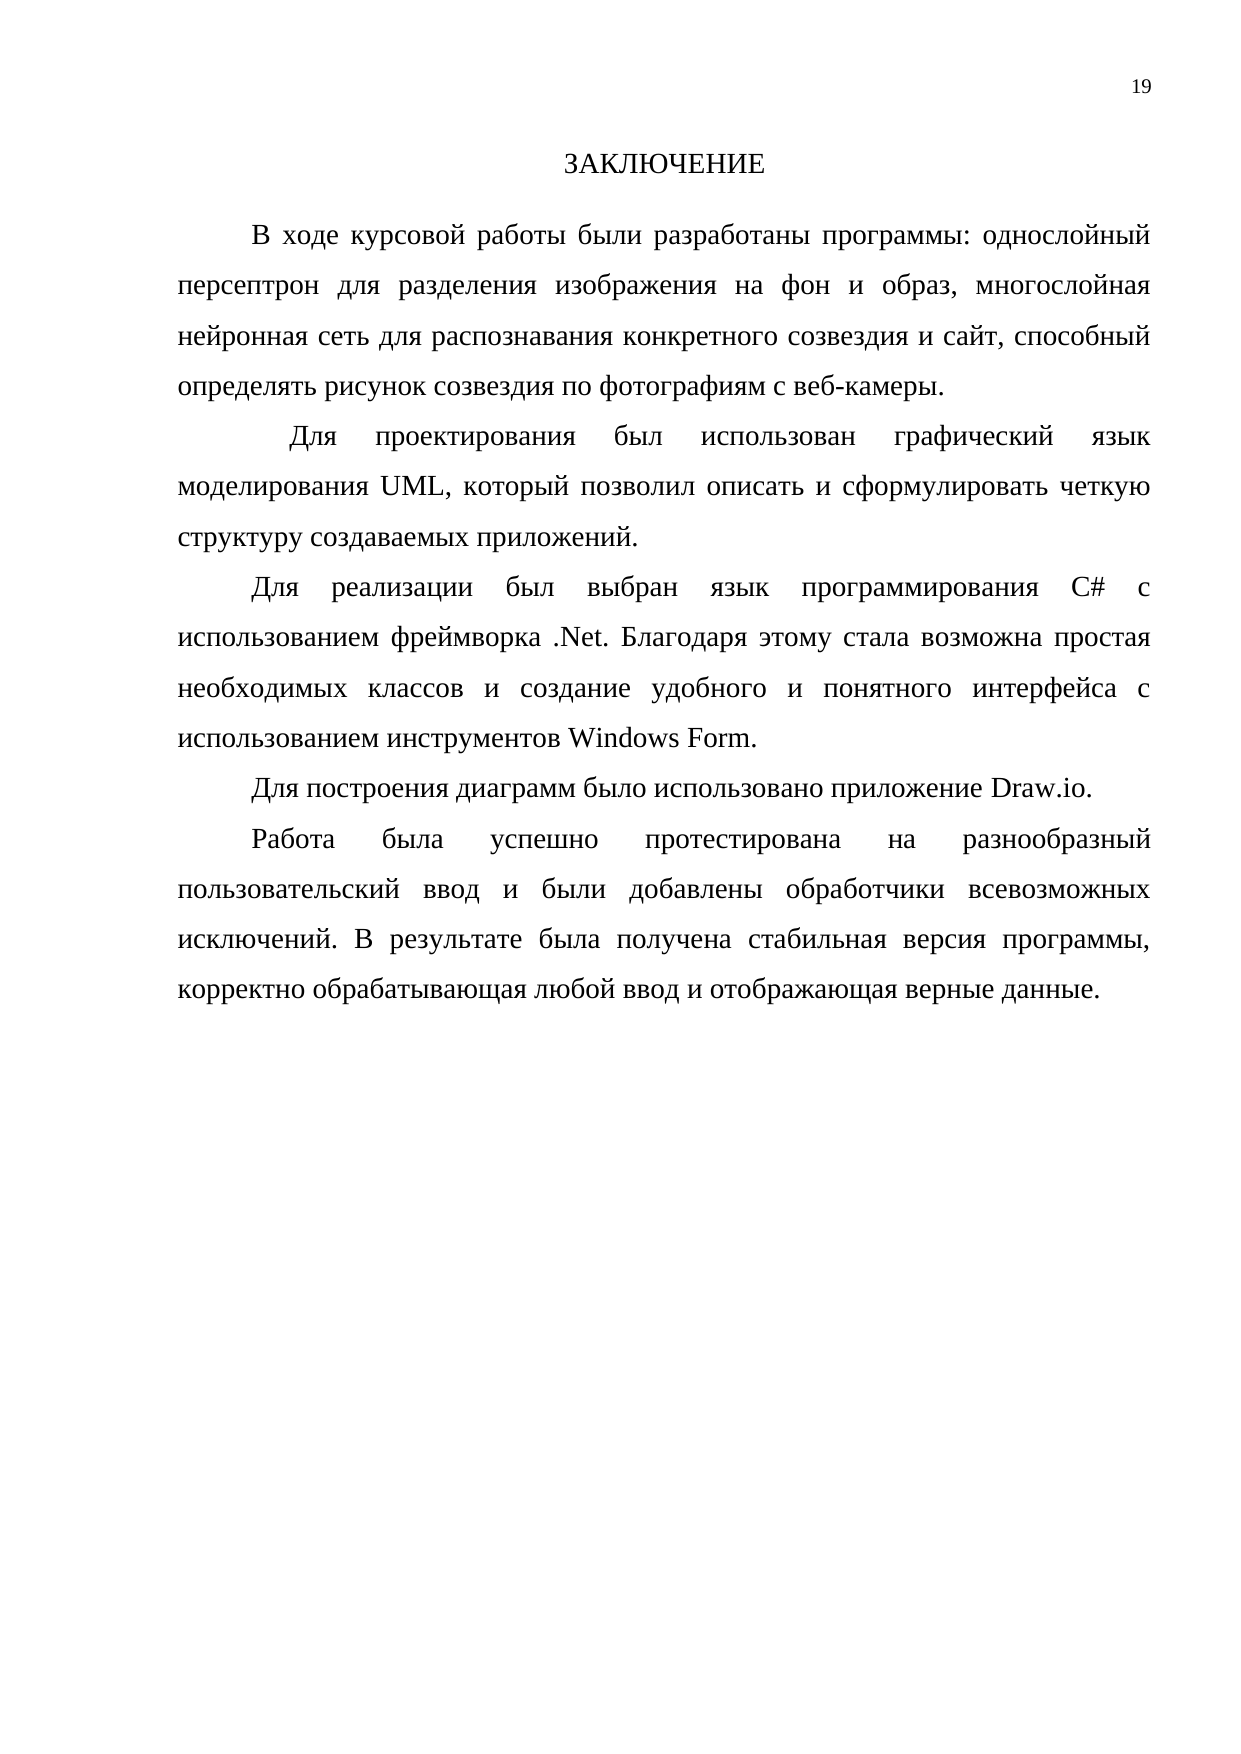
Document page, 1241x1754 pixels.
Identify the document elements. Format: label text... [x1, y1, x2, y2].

subtitle В ходе курсовой работы были разработаны программы: однослойный персептрон для разделения изображения на фон и образ, многослойная нейронная сеть для распознавания конкретного созвездия и сайт, способный определять рисунок созвездия по фотографиям с веб-камеры. [177, 217, 1152, 401]
subtitle Для реализации был выбран язык программирования C# с использованием фреймворка .Net. Благодаря этому стала возможна простая необходимых классов и создание удобного и понятного интерфейса с использованием инструментов Windows Form. [177, 569, 1152, 754]
subtitle Для построения диаграмм было использовано приложение Draw.io. [177, 770, 1152, 804]
subtitle Для проектирования был использован графический язык моделирования UML, который позволил описать и сформулировать четкую структуру создаваемых приложений. [177, 418, 1152, 552]
subtitle ЗАКЛЮЧЕНИЕ [177, 146, 1152, 179]
subtitle Работа была успешно протестирована на разнообразный пользовательский ввод и были добавлены обработчики всевозможных исключений. В результате была получена стабильная версия программы, корректно обрабатывающая любой ввод и отображающая верные данные. [177, 821, 1152, 1005]
